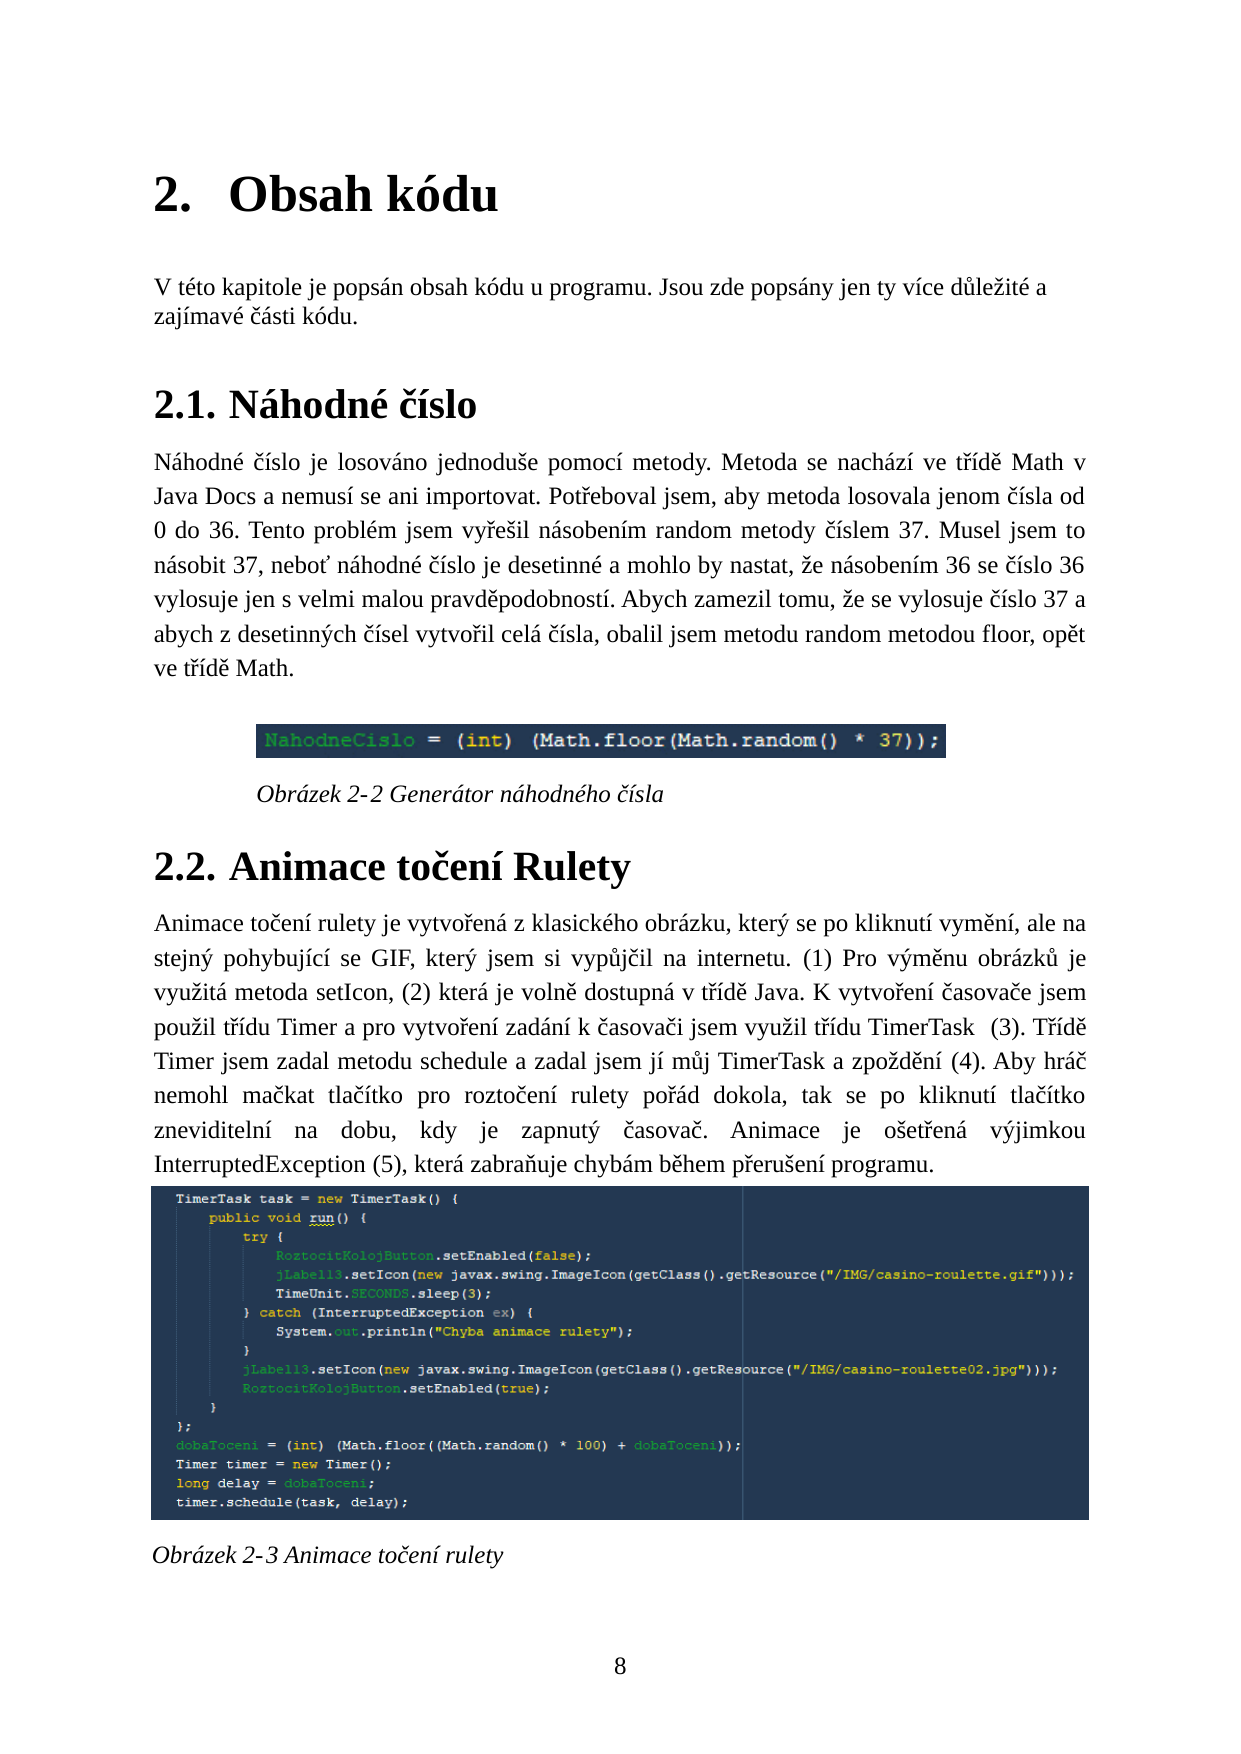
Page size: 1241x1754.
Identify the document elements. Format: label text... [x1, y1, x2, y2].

text V této kapitole je popsán obsah kódu u programu. Jsou zde popsány jen ty více důležité a zajímavé části kódu. [153, 272, 1087, 330]
picture [151, 1186, 1089, 1520]
text Animace točení rulety je vytvořená z klasického obrázku, který se po kliknutí vymění, ale na stejný pohybující se GIF, který jsem si vypůjčil na internetu. Pro výměnu obrázků je využitá metoda setIcon, která je volně dostupná v třídě Java. K vytvoření časovače jsem použil třídu Timer a pro vytvoření zadání k časovači jsem využil třídu TimerTask . Třídě Timer jsem zadal metodu schedule a zadal jsem jí můj TimerTask a zpoždění. Aby hráč nemohl mačkat tlačítko pro roztočení rulety pořád dokola, tak se po kliknutí tlačítko zneviditelní na dobu, kdy je zapnutý časovač. Animace je ošetřená výjimkou InterruptedException, která zabraňuje chybám během přerušení programu. [153, 908, 1087, 1178]
picture [256, 724, 946, 758]
text Náhodné číslo je losováno jednoduše pomocí metody. Metoda se nachází ve třídě Math v Java Docs a nemusí se ani importovat. Potřeboval jsem, aby metoda losovala jenom čísla od 0 do 36. Tento problém jsem vyřešil násobením random metody číslem 37. Musel jsem to násobit 37, neboť náhodné číslo je desetinné a mohlo by nastat, že násobením 36 se číslo 36 vylosuje jen s velmi malou pravděpodobností. Abych zamezil tomu, že se vylosuje číslo 37 a abych z desetinných čísel vytvořil celá čísla, obalil jsem metodu random metodou floor, opět ve třídě Math. [153, 447, 1087, 682]
subtitle Animace točení Rulety [153, 738, 1087, 889]
subtitle Náhodné číslo [153, 380, 1087, 428]
subtitle Obsah kódu [153, 162, 1087, 222]
